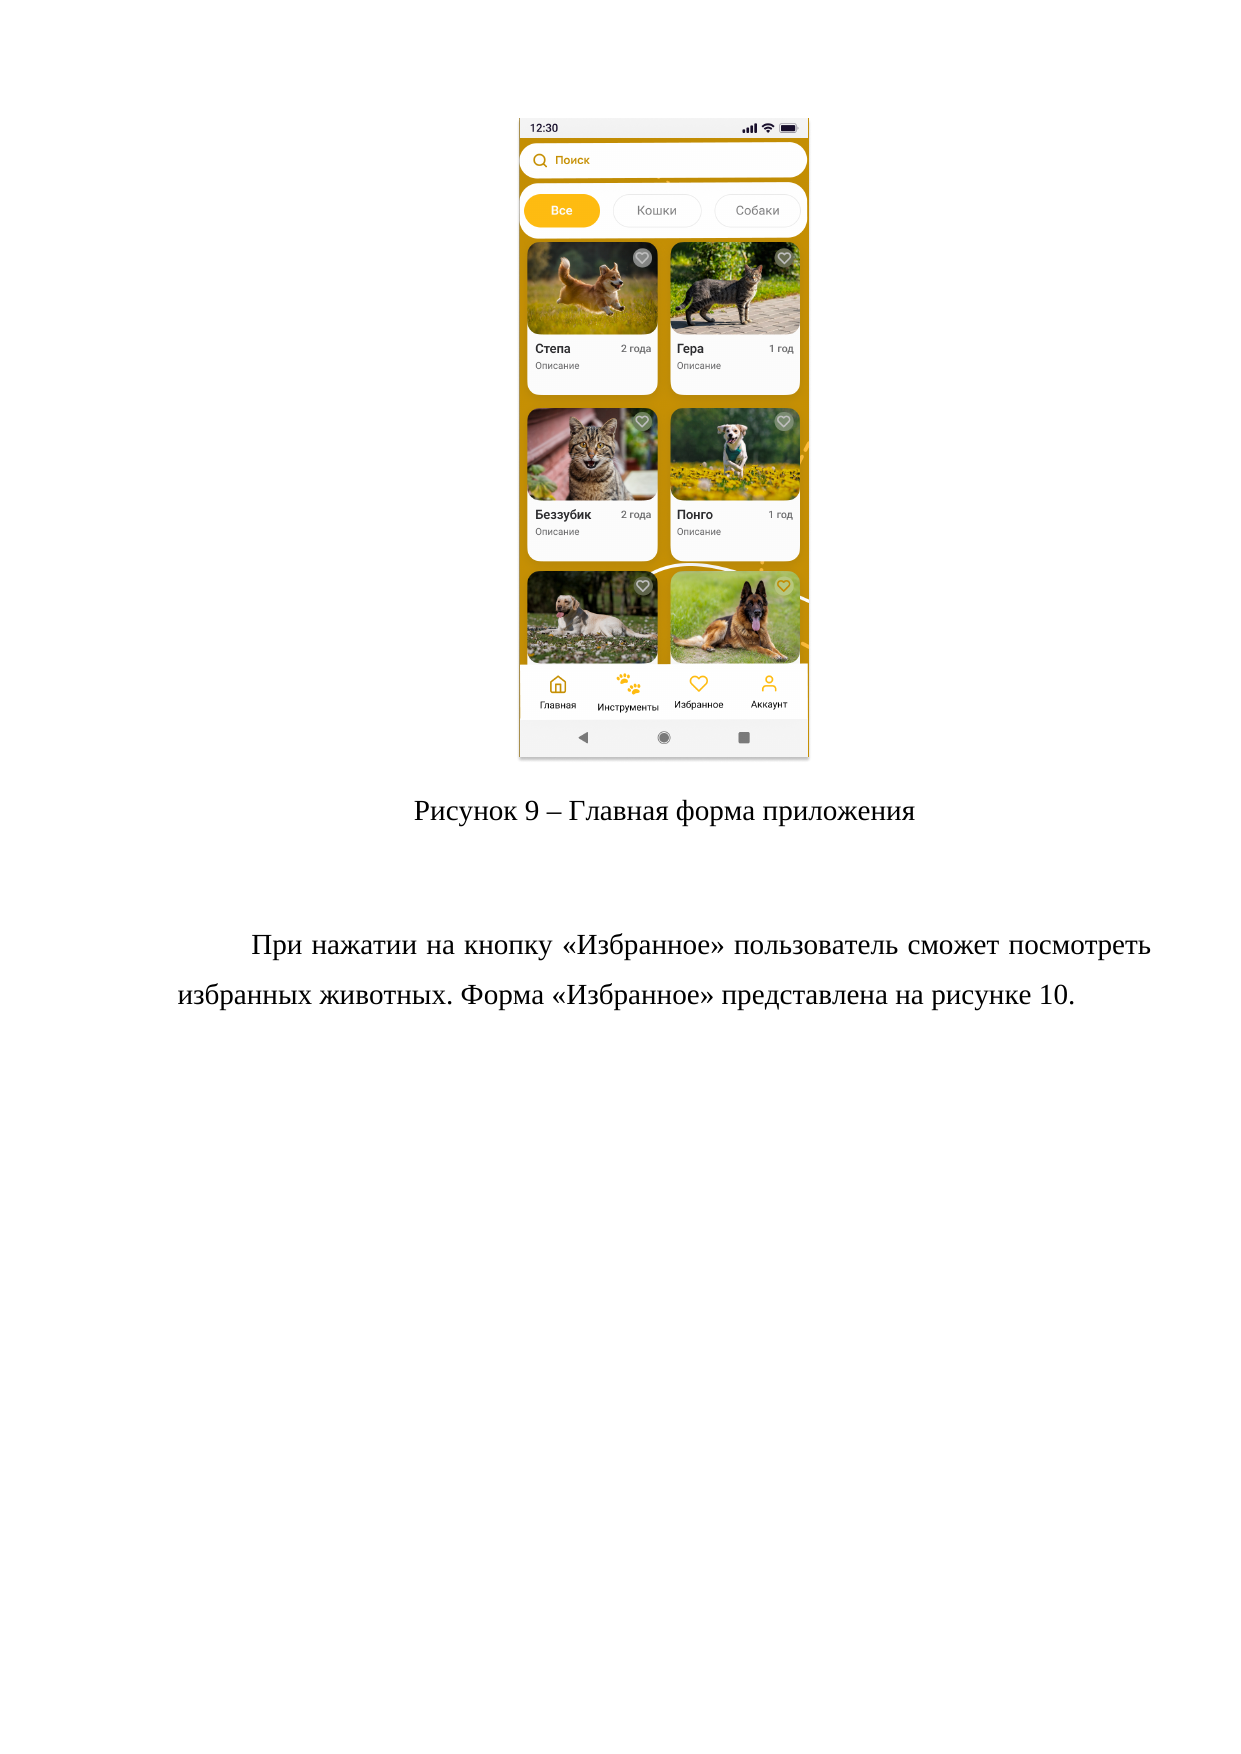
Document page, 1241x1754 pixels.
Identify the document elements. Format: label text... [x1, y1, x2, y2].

text Рисунок 9 – Главная форма приложения [177, 793, 1152, 827]
text При нажатии на кнопку «Избранное» пользователь сможет посмотреть избранных животных. Форма «Избранное» представлена на рисунке 10. [177, 927, 1152, 1011]
picture [517, 118, 812, 763]
